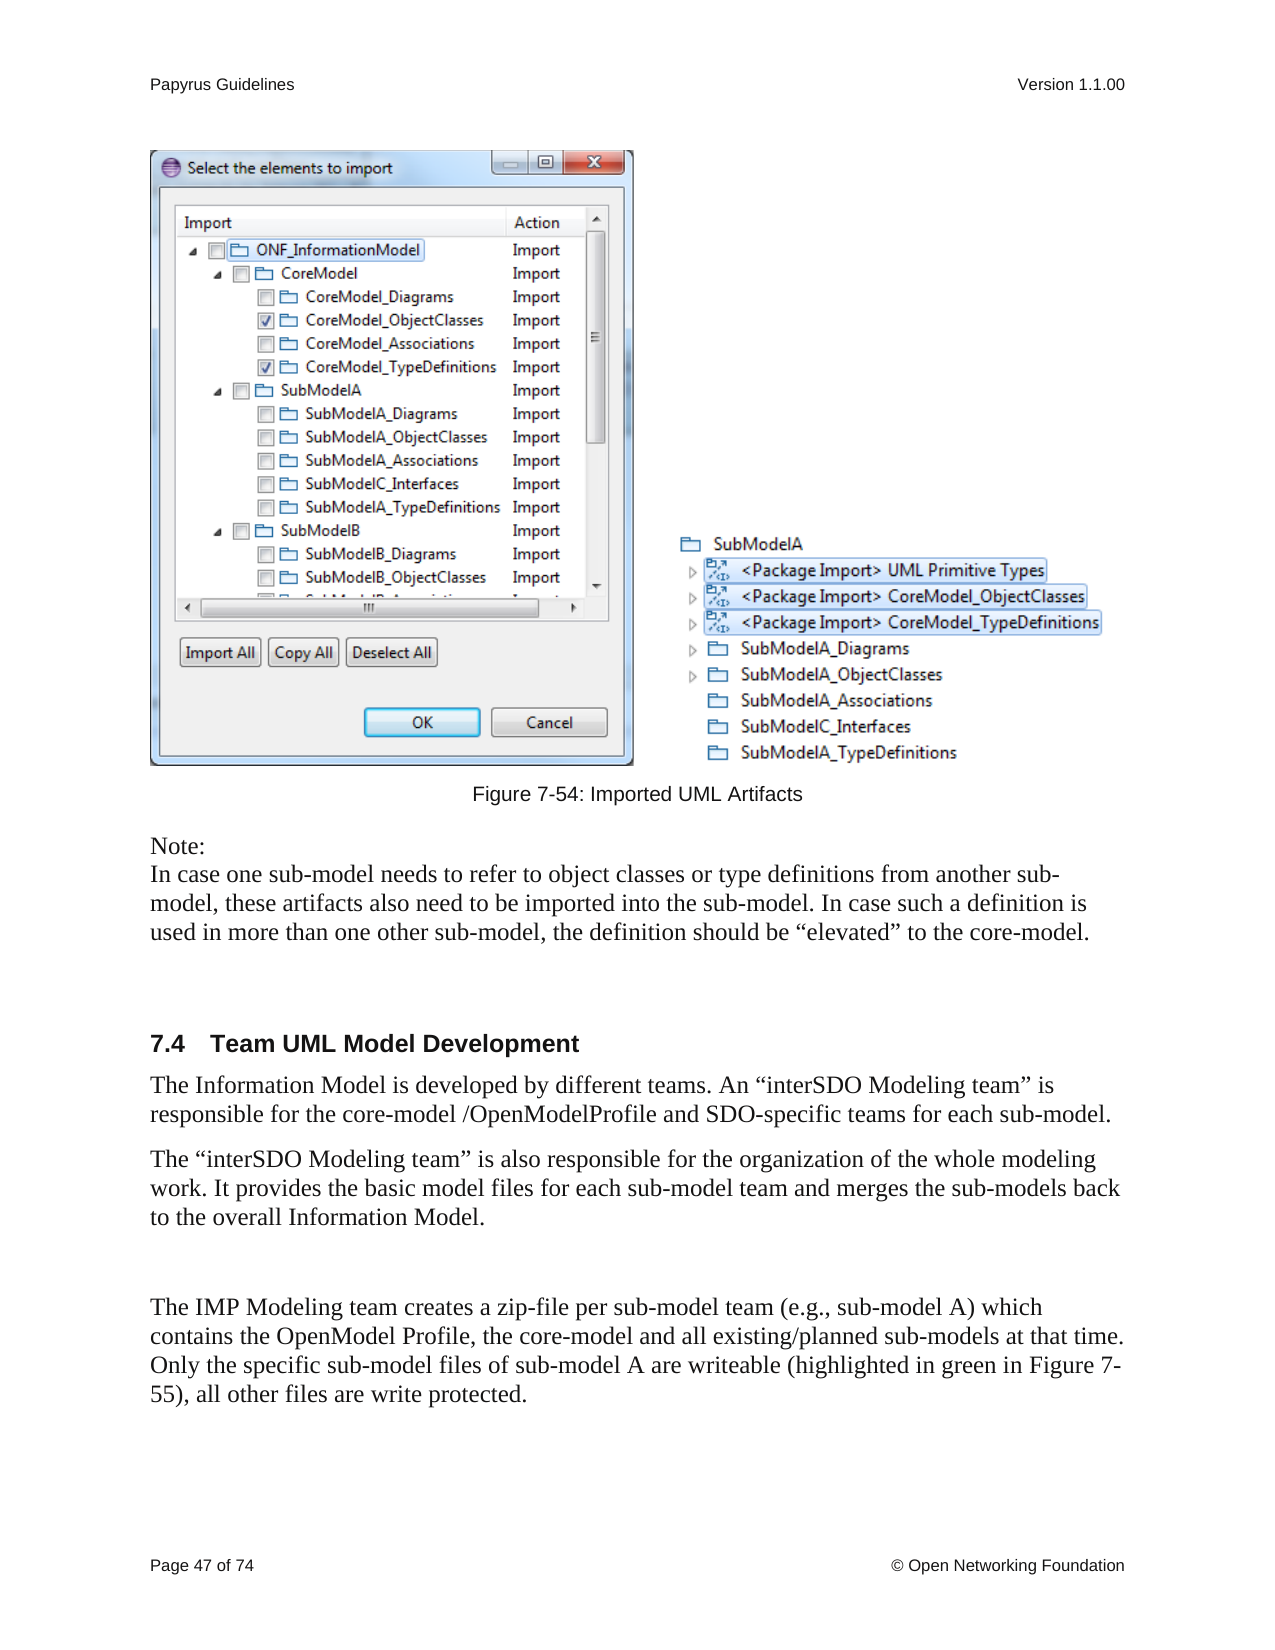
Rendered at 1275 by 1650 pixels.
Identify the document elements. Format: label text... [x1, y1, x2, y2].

text Note: In case one sub-model needs to refer to object classes or type definitions from another sub-model, these artifacts also need to be imported into the sub-model. In case such a definition is used in more than one other sub-model, the definition should be “elevated” to the core-model. [150, 831, 1125, 946]
text The Information Model is developed by different teams. An “interSDO Modeling team” is responsible for the core-model /OpenModelProfile and SDO-specific teams for each sub-model. [150, 1070, 1125, 1127]
subtitle Team UML Model Development [150, 1029, 1125, 1057]
picture [150, 150, 634, 766]
text The “interSDO Modeling team” is also responsible for the organization of the whole modeling work. It provides the basic model files for each sub-model team and merges the sub-models back to the overall Information Model. [150, 1144, 1125, 1230]
picture [675, 533, 1108, 766]
